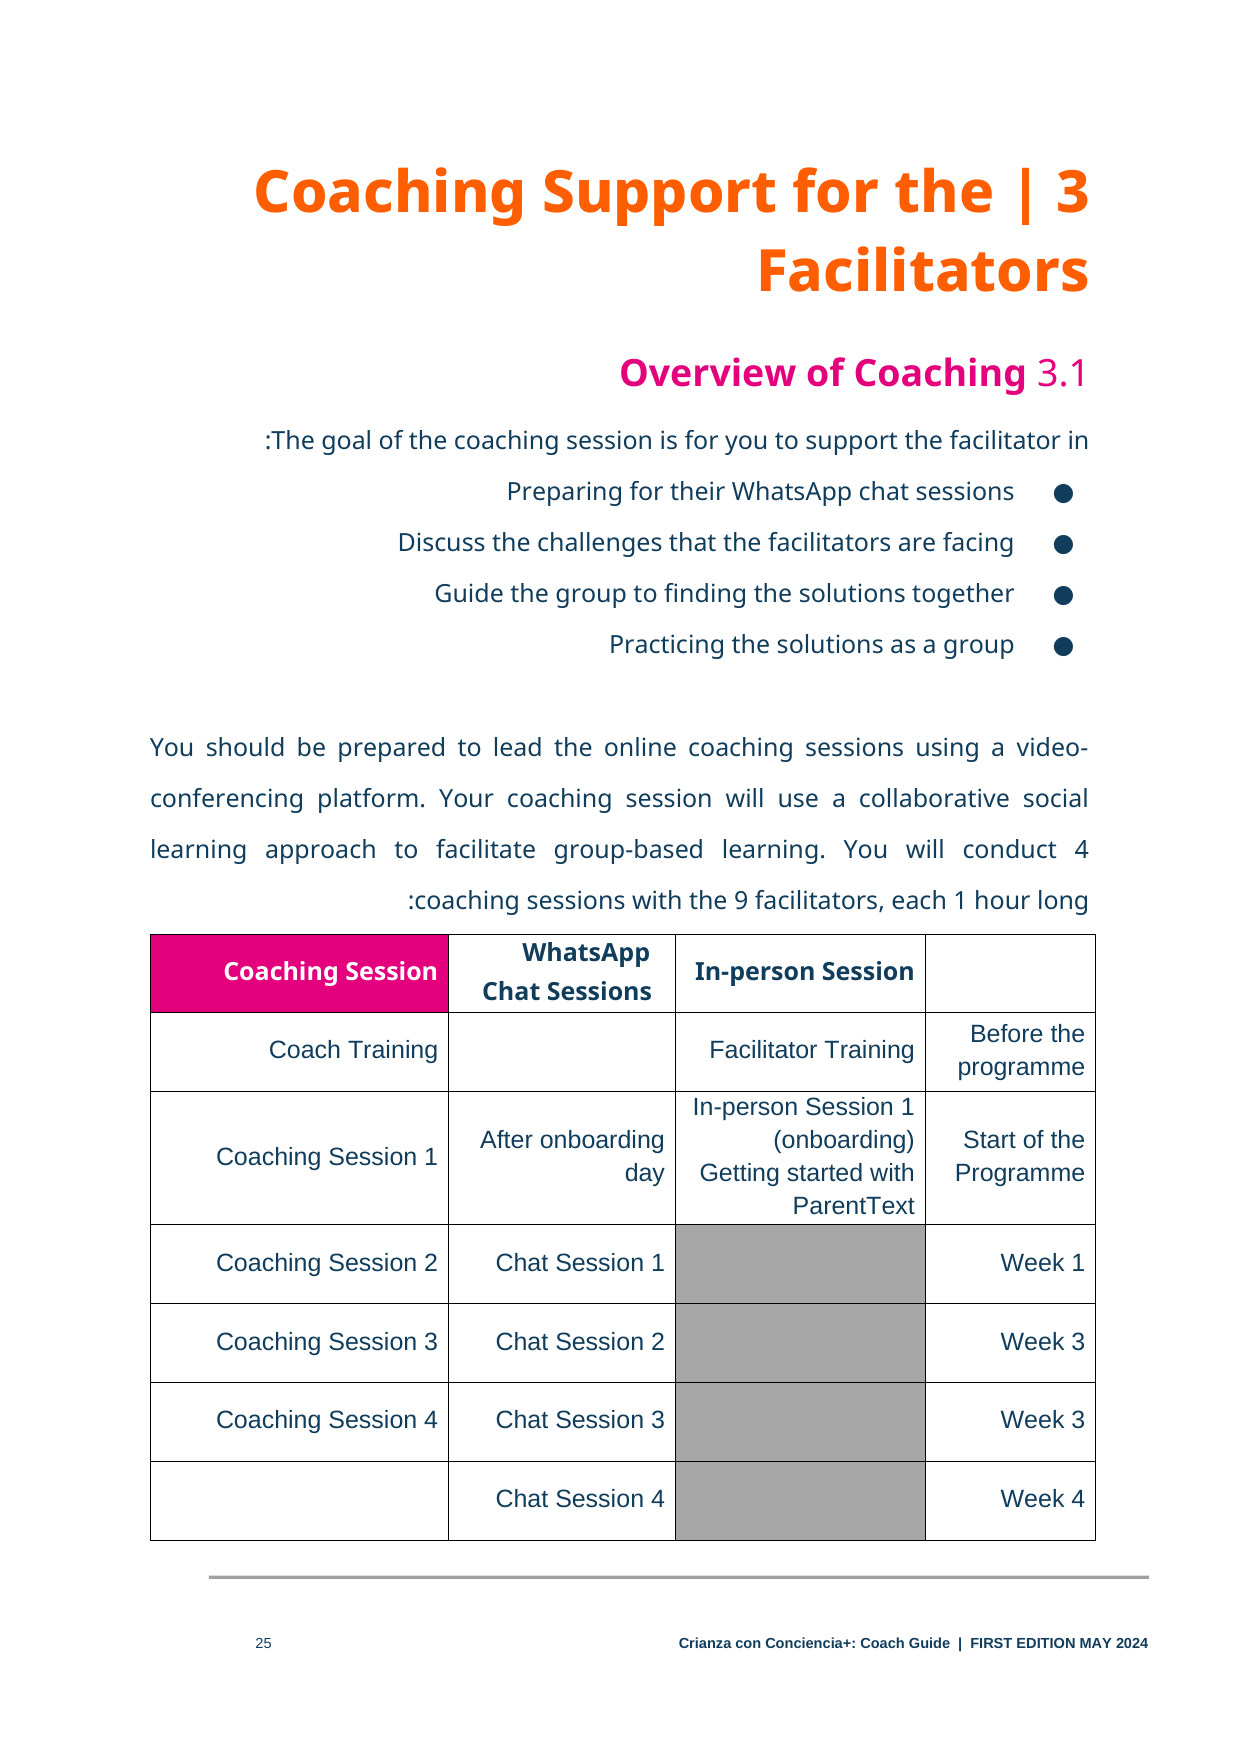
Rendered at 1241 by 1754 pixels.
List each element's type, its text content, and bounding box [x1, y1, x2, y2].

table_cell Chat Session 1 [449, 1225, 675, 1303]
table_cell Week 4 [926, 1462, 1095, 1540]
table_cell Week 3 [926, 1304, 1095, 1382]
table_header WhatsApp Chat Sessions [449, 935, 675, 1012]
table_cell Chat Session 3 [449, 1383, 675, 1461]
table_cell Chat Session 4 [449, 1462, 675, 1540]
table_header In-person Session [676, 935, 925, 1012]
list Guide the group to finding the solutions together [150, 576, 1053, 610]
table_cell Before the programme [926, 1013, 1095, 1091]
text The goal of the coaching session is for you to support the facilitator in: [150, 423, 1090, 457]
table_cell Coaching Session 2 [151, 1225, 448, 1303]
table_header [926, 935, 1095, 1012]
table_cell [676, 1462, 925, 1540]
table_cell Coaching Session 4 [151, 1383, 448, 1461]
table_cell Coaching Session 1 [151, 1092, 448, 1224]
table_cell [676, 1225, 925, 1303]
table_cell In-person Session 1 (onboarding) Getting started with ParentText [676, 1092, 925, 1224]
table_cell [449, 1013, 675, 1091]
table_cell [676, 1304, 925, 1382]
list Practicing the solutions as a group [150, 627, 1053, 661]
subtitle 3 | Coaching Support for the Facilitators [150, 150, 1090, 309]
table_header Coaching Session [151, 935, 448, 1012]
table_cell Chat Session 2 [449, 1304, 675, 1382]
table_cell Week 3 [926, 1383, 1095, 1461]
table_cell Coach Training [151, 1013, 448, 1091]
text You should be prepared to lead the online coaching sessions using a video-conferencing platform. Your coaching session will use a collaborative social learning approach to facilitate group-based learning. You will conduct 4 coaching sessions with the 9 facilitators, each 1 hour long: [150, 729, 1090, 916]
table_cell Week 1 [926, 1225, 1095, 1303]
table_cell Start of the Programme [926, 1092, 1095, 1224]
table_cell [676, 1383, 925, 1461]
table_cell Facilitator Training [676, 1013, 925, 1091]
table_cell [151, 1462, 448, 1540]
list Preparing for their WhatsApp chat sessions [150, 474, 1053, 508]
list Discuss the challenges that the facilitators are facing [150, 525, 1053, 559]
subtitle 3.1 Overview of Coaching [150, 346, 1090, 397]
table_cell After onboarding day [449, 1092, 675, 1224]
table_cell Coaching Session 3 [151, 1304, 448, 1382]
